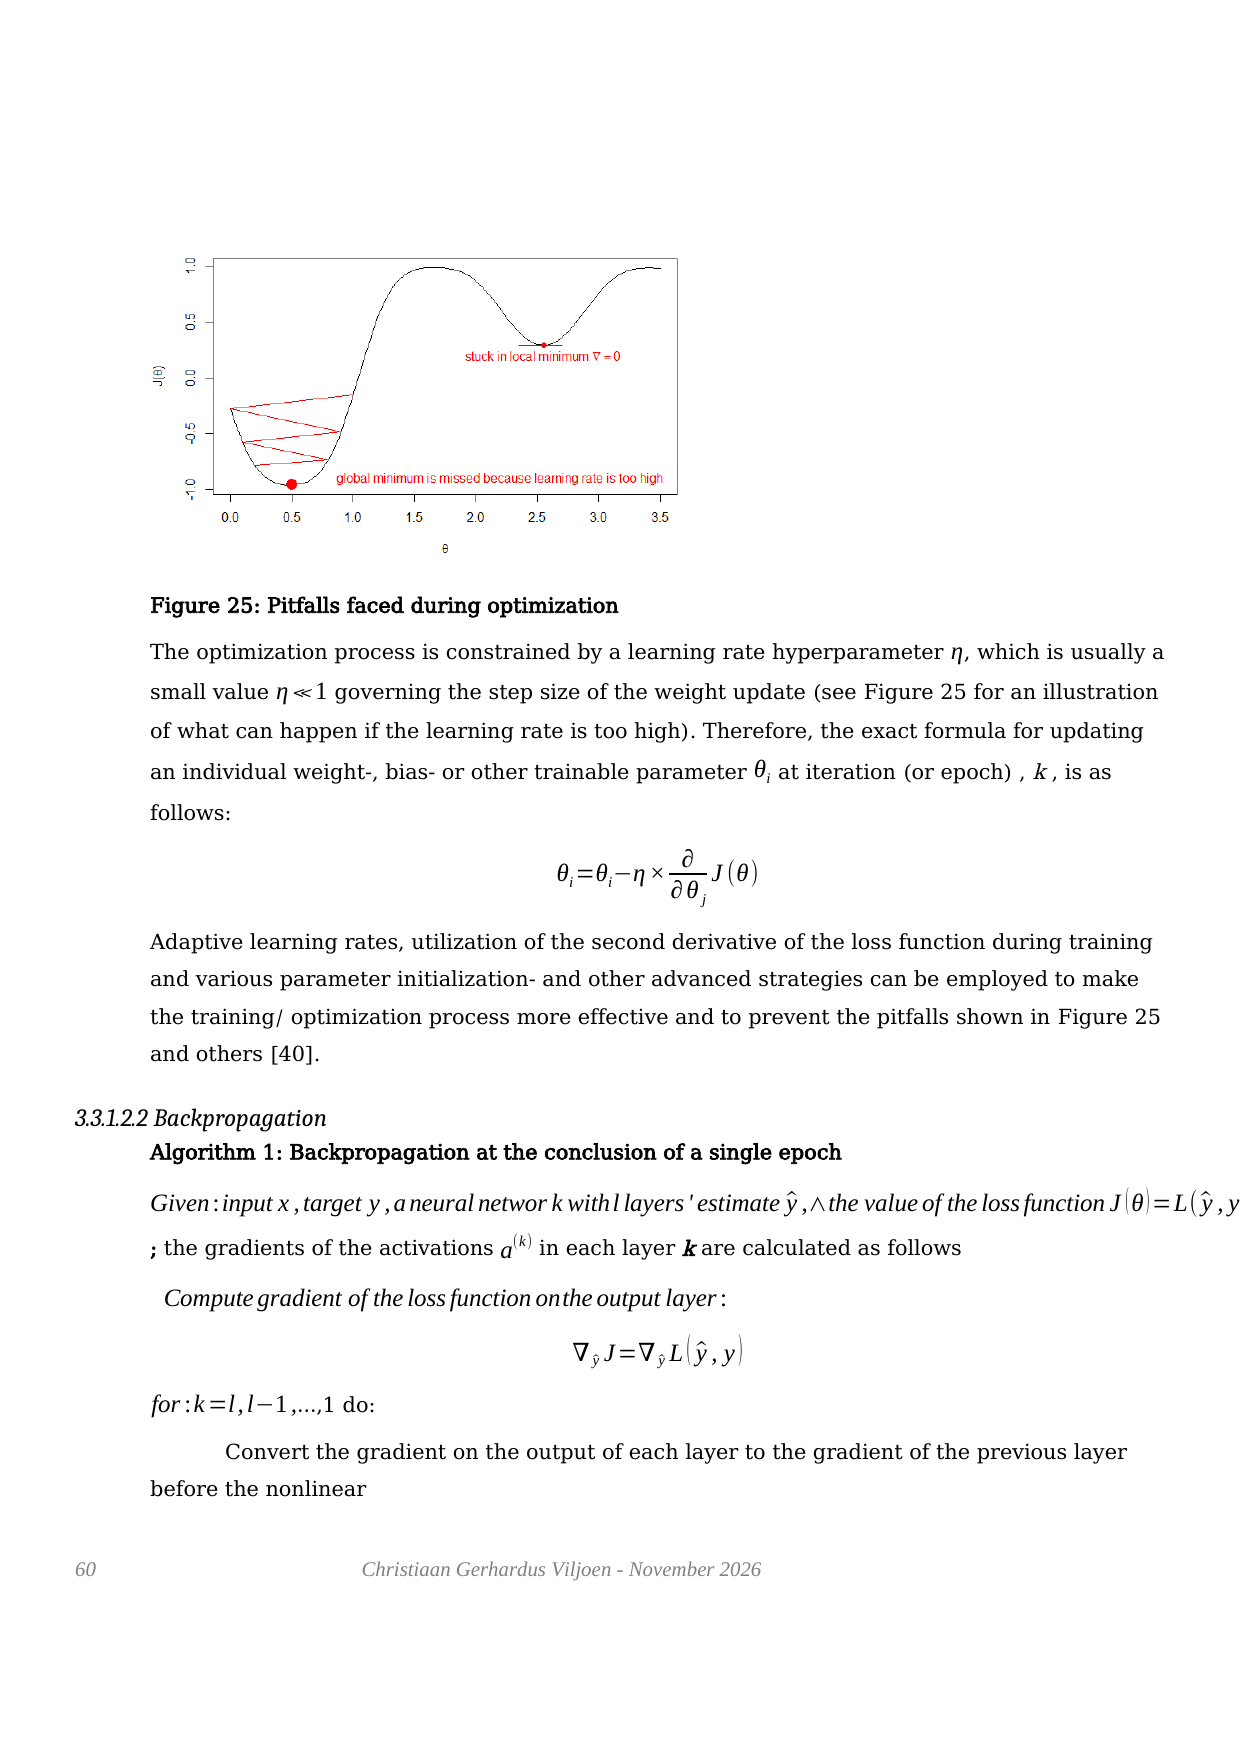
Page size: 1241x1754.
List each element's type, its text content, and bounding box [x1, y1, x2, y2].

text Algorithm 1: Backpropagation at the conclusion of a single epoch [150, 1139, 1165, 1164]
text Convert the gradient on the output of each layer to the gradient of the previous layer before the nonlinear [150, 1439, 1165, 1501]
text ; the gradients of the activations in each layer k are calculated as follows [150, 1184, 1165, 1263]
text …,1 do: [150, 1390, 1165, 1418]
text Adaptive learning rates, utilization of the second derivative of the loss function during training and various parameter initialization- and other advanced strategies can be employed to make the training/ optimization process more effective and to prevent the pitfalls shown in Figure 24 and others . [150, 929, 1165, 1066]
subtitle Backpropagation [75, 1104, 1165, 1132]
picture [150, 226, 709, 572]
